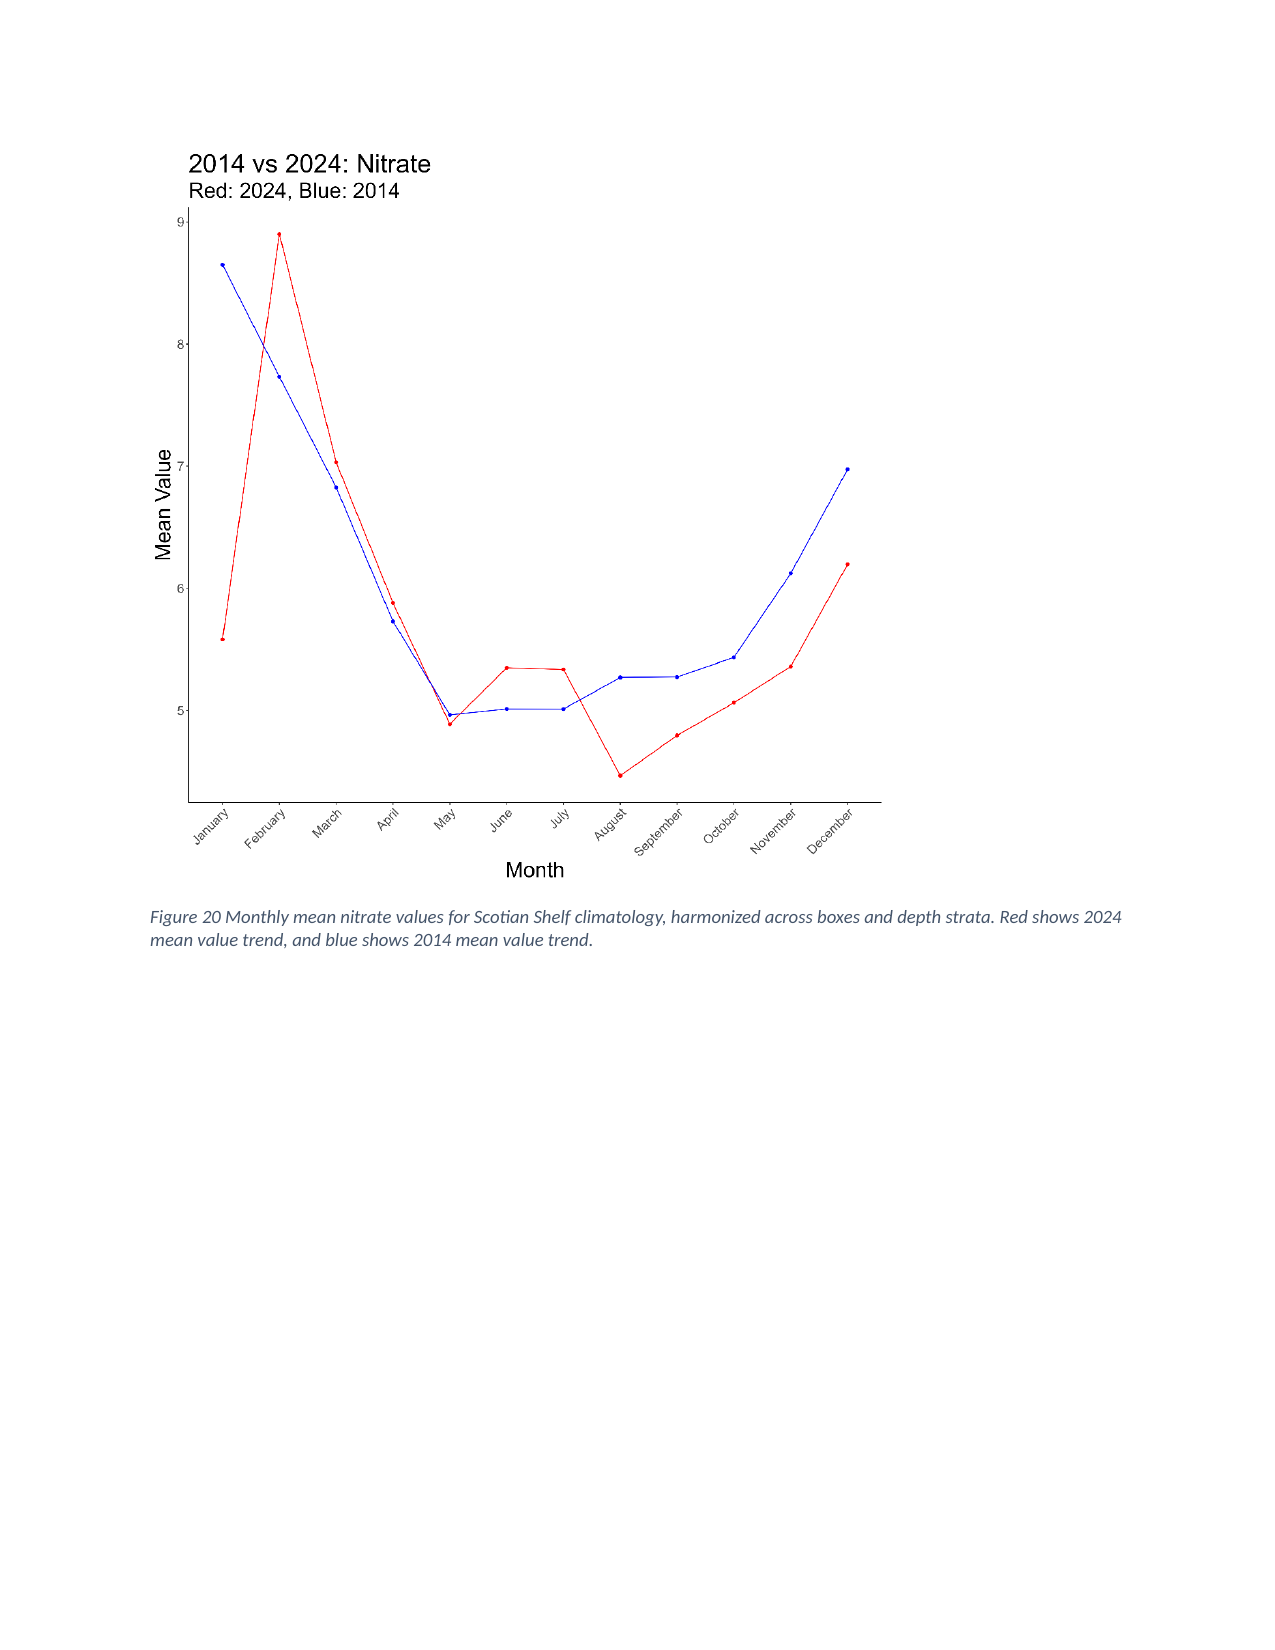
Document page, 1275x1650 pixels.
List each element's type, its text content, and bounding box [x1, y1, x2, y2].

text Figure 20 Monthly mean nitrate values for Scotian Shelf climatology, harmonized across boxes and depth strata. Red shows 2024 mean value trend, and blue shows 2014 mean value trend. [150, 905, 1125, 951]
picture [150, 150, 886, 886]
